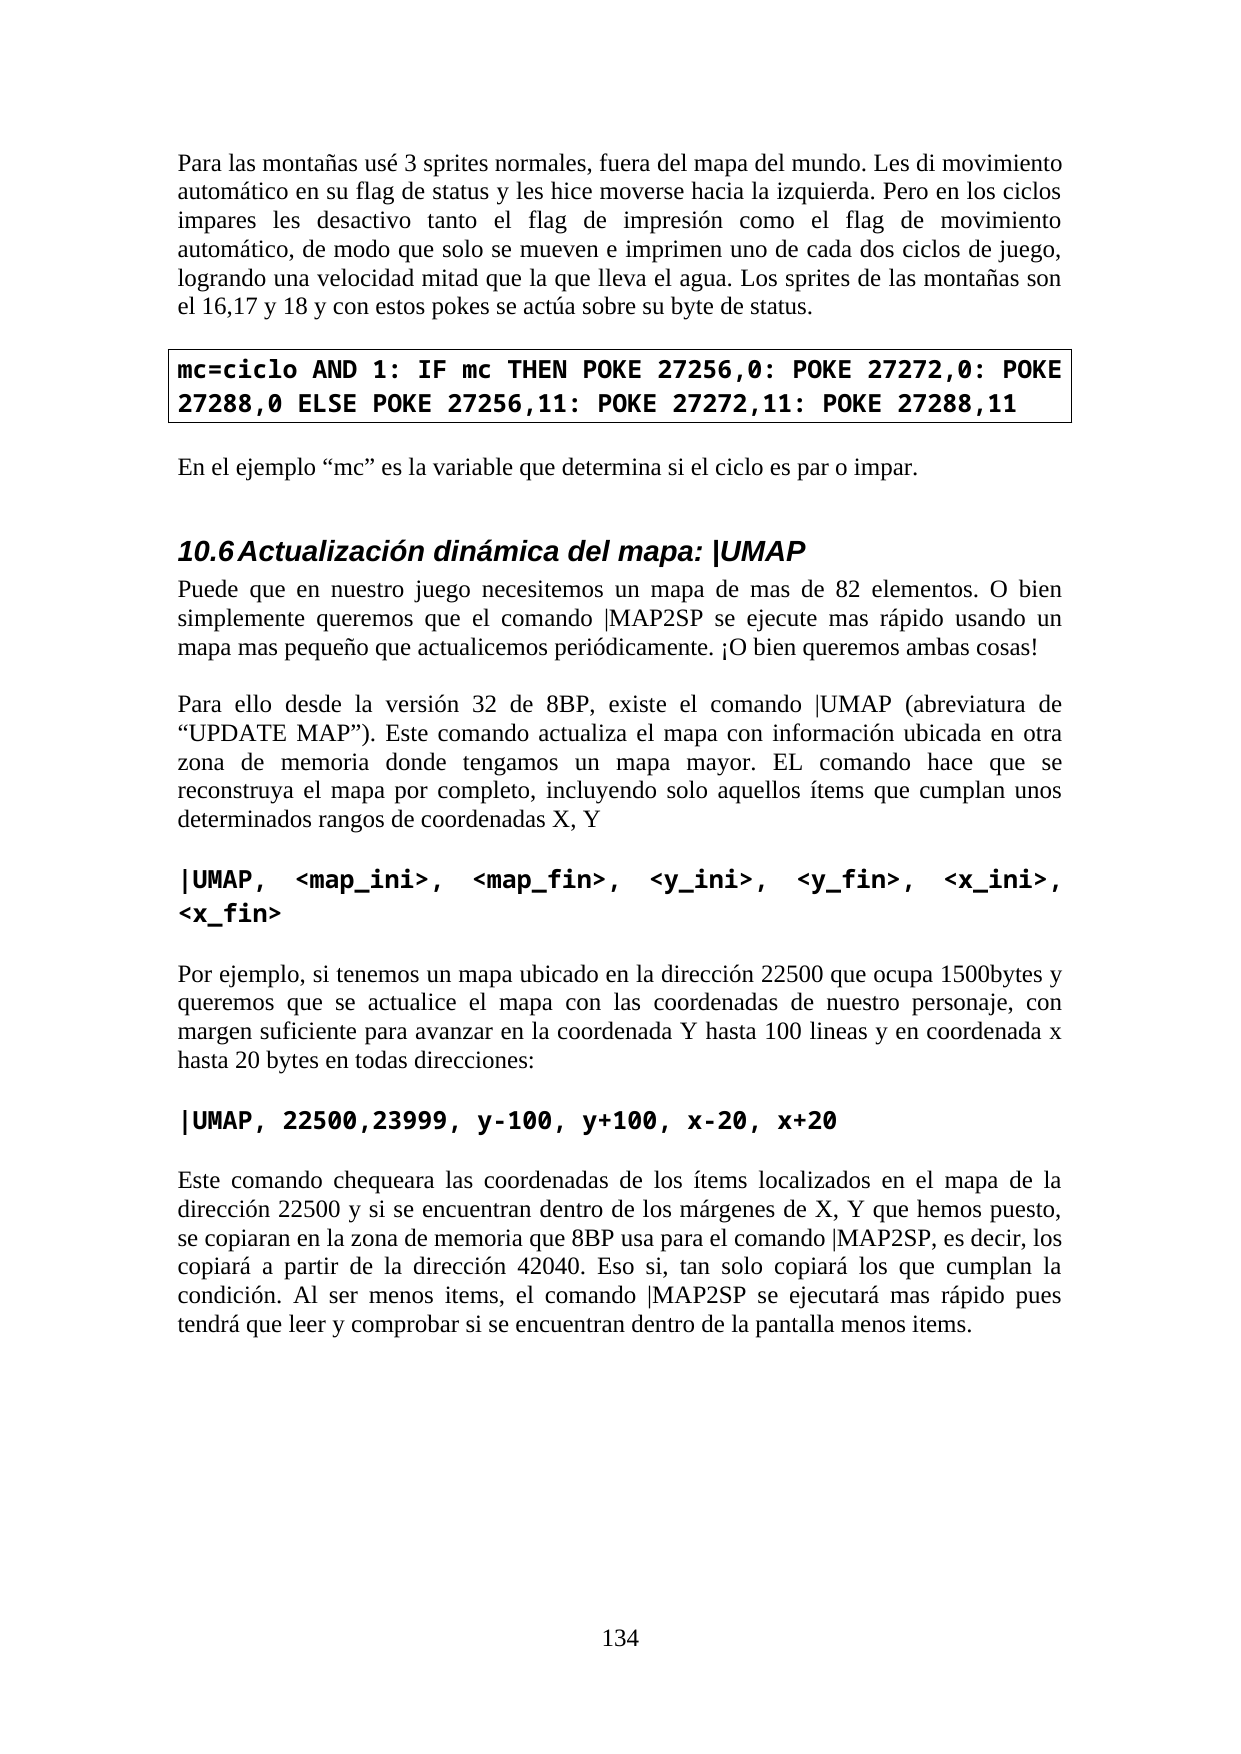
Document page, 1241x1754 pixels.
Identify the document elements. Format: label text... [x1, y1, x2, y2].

text Por ejemplo, si tenemos un mapa ubicado en la dirección 22500 que ocupa 1500bytes y queremos que se actualice el mapa con las coordenadas de nuestro personaje, con margen suficiente para avanzar en la coordenada Y hasta 100 lineas y en coordenada x hasta 20 bytes en todas direcciones: [177, 959, 1063, 1074]
text Para ello desde la versión 32 de 8BP, existe el comando |UMAP (abreviatura de “UPDATE MAP”). Este comando actualiza el mapa con información ubicada en otra zona de memoria donde tengamos un mapa mayor. EL comando hace que se reconstruya el mapa por completo, incluyendo solo aquellos ítems que cumplan unos determinados rangos de coordenadas X, Y [177, 689, 1063, 833]
text |UMAP, 22500,23999, y-100, y+100, x-20, x+20 [177, 1102, 1063, 1136]
text mc=ciclo AND 1: IF mc THEN POKE 27256,0: POKE 27272,0: POKE 27288,0 ELSE POKE 27256,11: POKE 27272,11: POKE 27288,11 [169, 350, 1071, 422]
text En el ejemplo “mc” es la variable que determina si el ciclo es par o impar. [177, 452, 1063, 481]
text Puede que en nuestro juego necesitemos un mapa de mas de 82 elementos. O bien simplemente queremos que el comando |MAP2SP se ejecute mas rápido usando un mapa mas pequeño que actualicemos periódicamente. ¡O bien queremos ambas cosas! [177, 574, 1063, 661]
text Para las montañas usé 3 sprites normales, fuera del mapa del mundo. Les di movimiento automático en su flag de status y les hice moverse hacia la izquierda. Pero en los ciclos impares les desactivo tanto el flag de impresión como el flag de movimiento automático, de modo que solo se mueven e imprimen uno de cada dos ciclos de juego, logrando una velocidad mitad que la que lleva el agua. Los sprites de las montañas son el 16,17 y 18 y con estos pokes se actúa sobre su byte de status. [177, 148, 1063, 320]
text |UMAP, <map_ini>, <map_fin>, <y_ini>, <y_fin>, <x_ini>, <x_fin> [177, 862, 1063, 930]
subtitle Actualización dinámica del mapa: |UMAP [177, 534, 1063, 568]
text Este comando chequeara las coordenadas de los ítems localizados en el mapa de la dirección 22500 y si se encuentran dentro de los márgenes de X, Y que hemos puesto, se copiaran en la zona de memoria que 8BP usa para el comando |MAP2SP, es decir, los copiará a partir de la dirección 42040. Eso si, tan solo copiará los que cumplan la condición. Al ser menos items, el comando |MAP2SP se ejecutará mas rápido pues tendrá que leer y comprobar si se encuentran dentro de la pantalla menos items. [177, 1165, 1063, 1338]
